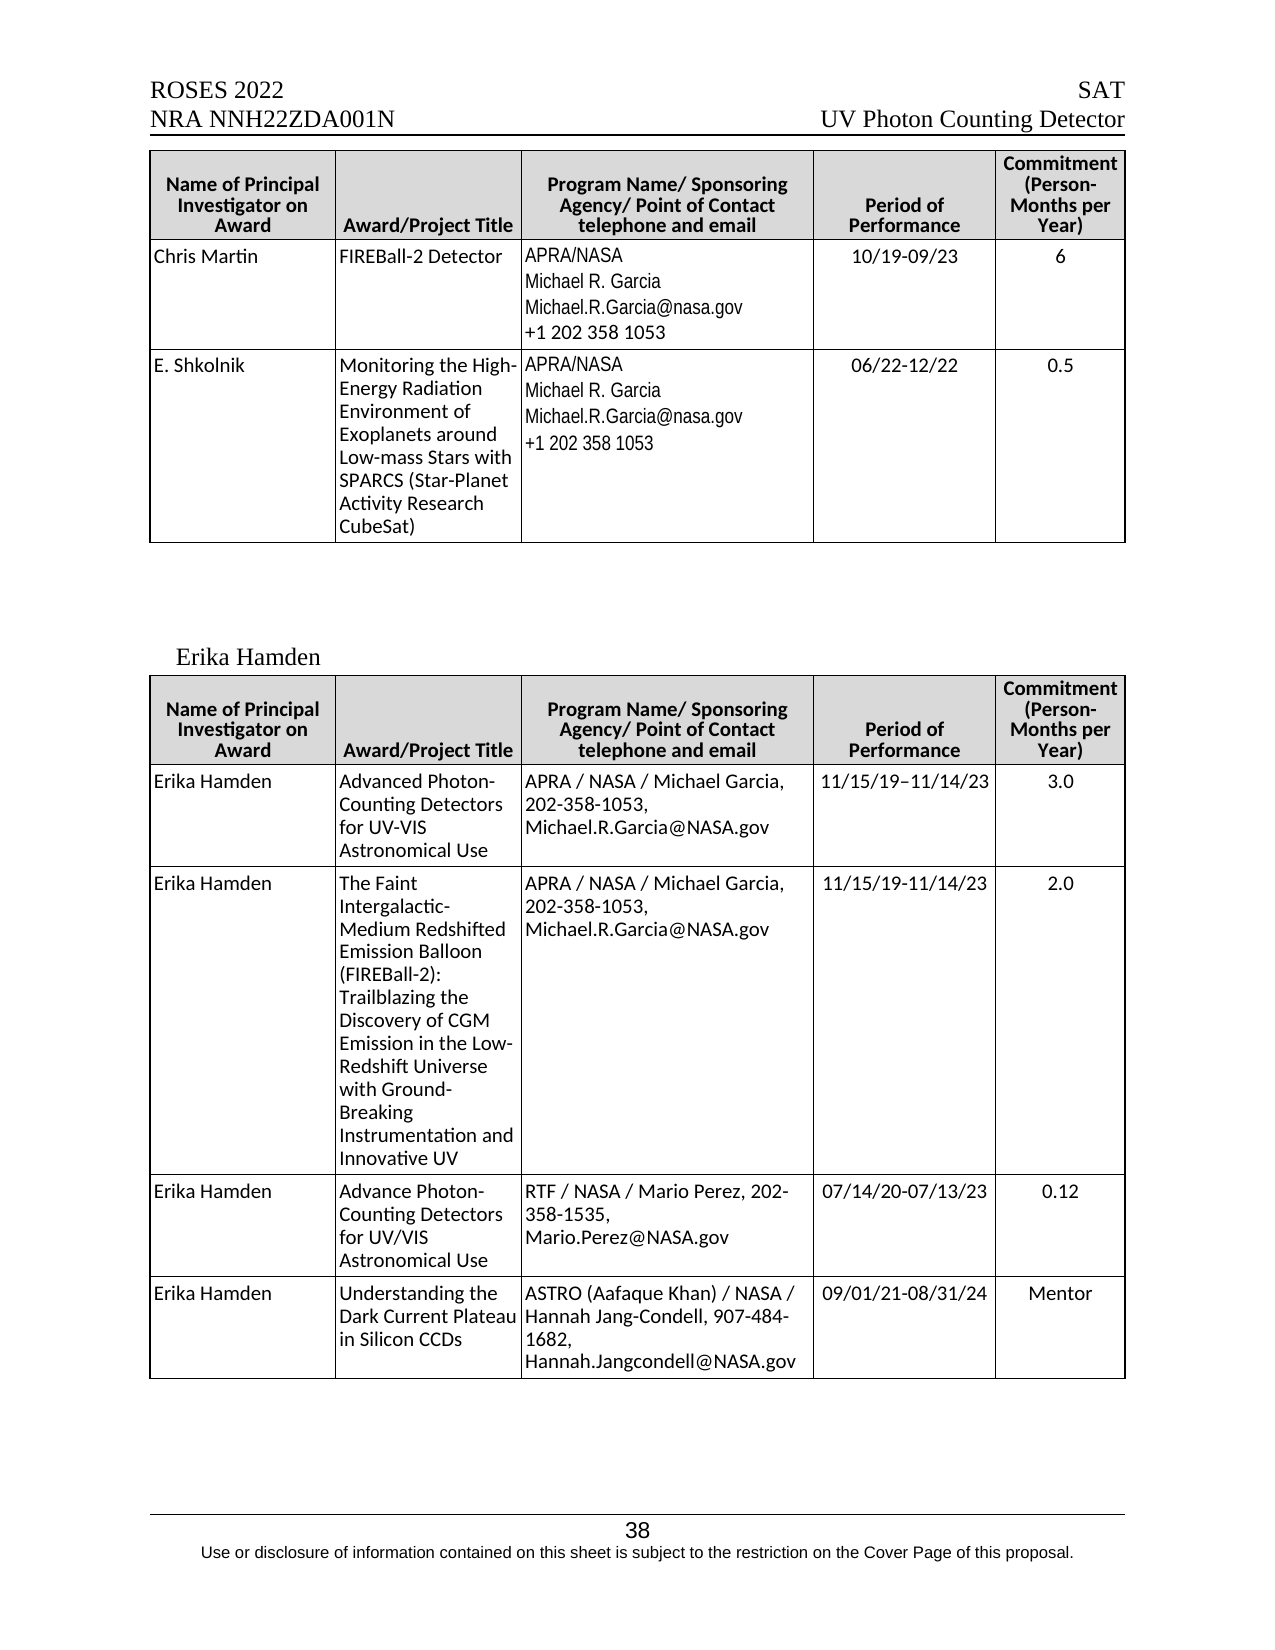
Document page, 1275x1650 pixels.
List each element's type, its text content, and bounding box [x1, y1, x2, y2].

table_cell Advanced Photon-Counting Detectors for UV-VIS Astronomical Use [336, 765, 521, 866]
table_cell APRA / NASA / Michael Garcia, 202-358-1053, Michael.R.Garcia@NASA.gov [522, 867, 813, 1174]
table_cell APRA/NASA Michael R. Garcia Michael.R.Garcia@nasa.gov +1 202 358 1053 [522, 240, 813, 348]
table_cell E. Shkolnik [151, 350, 335, 542]
table_cell RTF / NASA / Mario Perez, 202-358-1535, Mario.Perez@NASA.gov [522, 1175, 813, 1276]
table_header Award/Project Title [336, 151, 521, 239]
text Erika Hamden [150, 642, 1125, 671]
table_header Period of Performance [814, 676, 995, 764]
table_cell Mentor [996, 1277, 1124, 1378]
table_cell 06/22-12/22 [814, 350, 995, 542]
table_cell 07/14/20-07/13/23 [814, 1175, 995, 1276]
table_header Award/Project Title [336, 676, 521, 764]
table_cell 6 [996, 240, 1124, 348]
table_header Program Name/ Sponsoring Agency/ Point of Contact telephone and email [522, 151, 813, 239]
table_cell Monitoring the High-Energy Radiation Environment of Exoplanets around Low-mass Stars with SPARCS (Star-Planet Activity Research CubeSat) [336, 350, 521, 542]
table_cell The Faint Intergalactic-Medium Redshifted Emission Balloon (FIREBall-2): Trailblazing the Discovery of CGM Emission in the Low-Redshift Universe with Ground-Breaking Instrumentation and Innovative UV [336, 867, 521, 1174]
table_cell 09/01/21-08/31/24 [814, 1277, 995, 1378]
table_cell 10/19-09/23 [814, 240, 995, 348]
table_cell Erika Hamden [151, 1175, 335, 1276]
table_header Program Name/ Sponsoring Agency/ Point of Contact telephone and email [522, 676, 813, 764]
table_cell Erika Hamden [151, 1277, 335, 1378]
table_cell 11/15/19–11/14/23 [814, 765, 995, 866]
table_cell FIREBall-2 Detector [336, 240, 521, 348]
table_cell 2.0 [996, 867, 1124, 1174]
table_cell APRA / NASA / Michael Garcia, 202-358-1053, Michael.R.Garcia@NASA.gov [522, 765, 813, 866]
table_cell APRA/NASA Michael R. Garcia Michael.R.Garcia@nasa.gov +1 202 358 1053 [522, 350, 813, 542]
table_cell Understanding the Dark Current Plateau in Silicon CCDs [336, 1277, 521, 1378]
table_cell Erika Hamden [151, 765, 335, 866]
table_header Commitment (Person-Months per Year) [996, 676, 1124, 764]
table_cell 3.0 [996, 765, 1124, 866]
table_cell 0.5 [996, 350, 1124, 542]
table_cell 0.12 [996, 1175, 1124, 1276]
table_cell Erika Hamden [151, 867, 335, 1174]
table_header Name of Principal Investigator on Award [151, 151, 335, 239]
table_cell Advance Photon-Counting Detectors for UV/VIS Astronomical Use [336, 1175, 521, 1276]
table_header Commitment (Person-Months per Year) [996, 151, 1124, 239]
table_header Name of Principal Investigator on Award [151, 676, 335, 764]
table_cell ASTRO (Aafaque Khan) / NASA / Hannah Jang-Condell, 907-484-1682, Hannah.Jangcondell@NASA.gov [522, 1277, 813, 1378]
table_cell 11/15/19-11/14/23 [814, 867, 995, 1174]
table_header Period of Performance [814, 151, 995, 239]
table_cell Chris Martin [151, 240, 335, 348]
